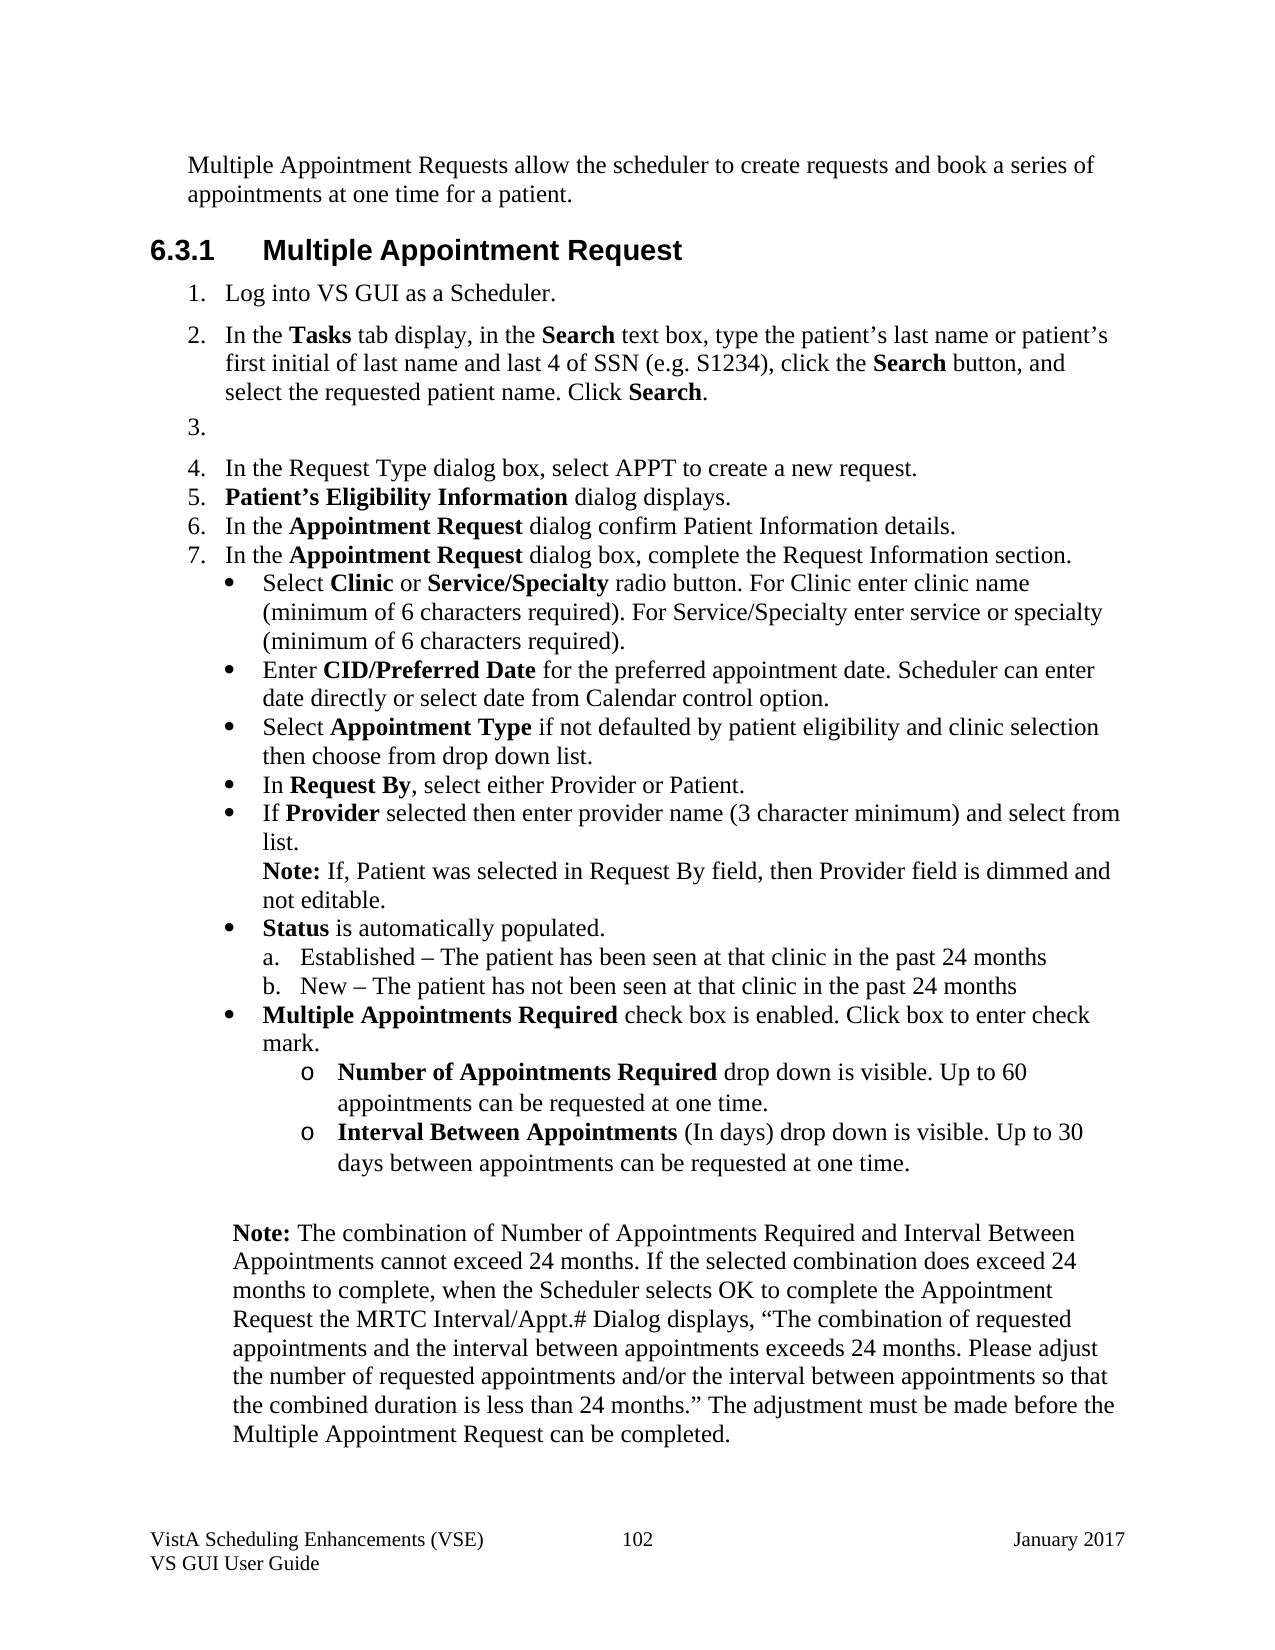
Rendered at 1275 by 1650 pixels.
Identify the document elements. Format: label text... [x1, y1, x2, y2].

subtitle Multiple Appointment Request [150, 232, 1125, 266]
list Enter CID/Preferred Date for the preferred appointment date. Scheduler can enter date directly or select date from Calendar control option. [225, 655, 1125, 712]
list New – The patient has not been seen at that clinic in the past 24 months [262, 971, 1125, 1000]
list Select Clinic or Service/Specialty radio button. For Clinic enter clinic name (minimum of 6 characters required). For Service/Specialty enter service or specialty (minimum of 6 characters required). [225, 568, 1125, 655]
list If Provider selected then enter provider name (3 character minimum) and select from list. Note: If, Patient was selected in Request By field, then Provider field is dimmed and not editable. [225, 798, 1125, 913]
list Select Appointment Type if not defaulted by patient eligibility and clinic selection then choose from drop down list. [225, 712, 1125, 770]
list In the Request Type dialog box, select APPT to create a new request. [187, 453, 1125, 482]
list Patient’s Eligibility Information dialog displays. [187, 482, 1125, 511]
list Log into VS GUI as a Scheduler. [187, 278, 1125, 307]
list Interval Between Appointments (In days) drop down is visible. Up to 30 days between appointments can be requested at one time. [300, 1117, 1125, 1176]
list In the Appointment Request dialog confirm Patient Information details. [187, 511, 1125, 540]
list In the Tasks tab display, in the Search text box, type the patient’s last name or patient’s first initial of last name and last 4 of SSN (e.g. S1234), click the Search button, and select the requested patient name. Click Search. [187, 320, 1125, 406]
list Multiple Appointments Required check box is enabled. Click box to enter check mark. [225, 1000, 1125, 1057]
list In Request By, select either Provider or Patient. [225, 770, 1125, 798]
text Multiple Appointment Requests allow the scheduler to create requests and book a series of appointments at one time for a patient. [187, 150, 1125, 207]
text Note: The combination of Number of Appointments Required and Interval Between Appointments cannot exceed 24 months. If the selected combination does exceed 24 months to complete, when the Scheduler selects OK to complete the Appointment Request the MRTC Interval/Appt.# Dialog displays, “The combination of requested appointments and the interval between appointments exceeds 24 months. Please adjust the number of requested appointments and/or the interval between appointments so that the combined duration is less than 24 months.” The adjustment must be made before the Multiple Appointment Request can be completed. [232, 1218, 1125, 1448]
list In the Appointment Request dialog box, complete the Request Information section. [187, 540, 1125, 568]
list Established – The patient has been seen at that clinic in the past 24 months [262, 942, 1125, 971]
list Number of Appointments Required drop down is visible. Up to 60 appointments can be requested at one time. [300, 1057, 1125, 1117]
list Status is automatically populated. [225, 913, 1125, 942]
